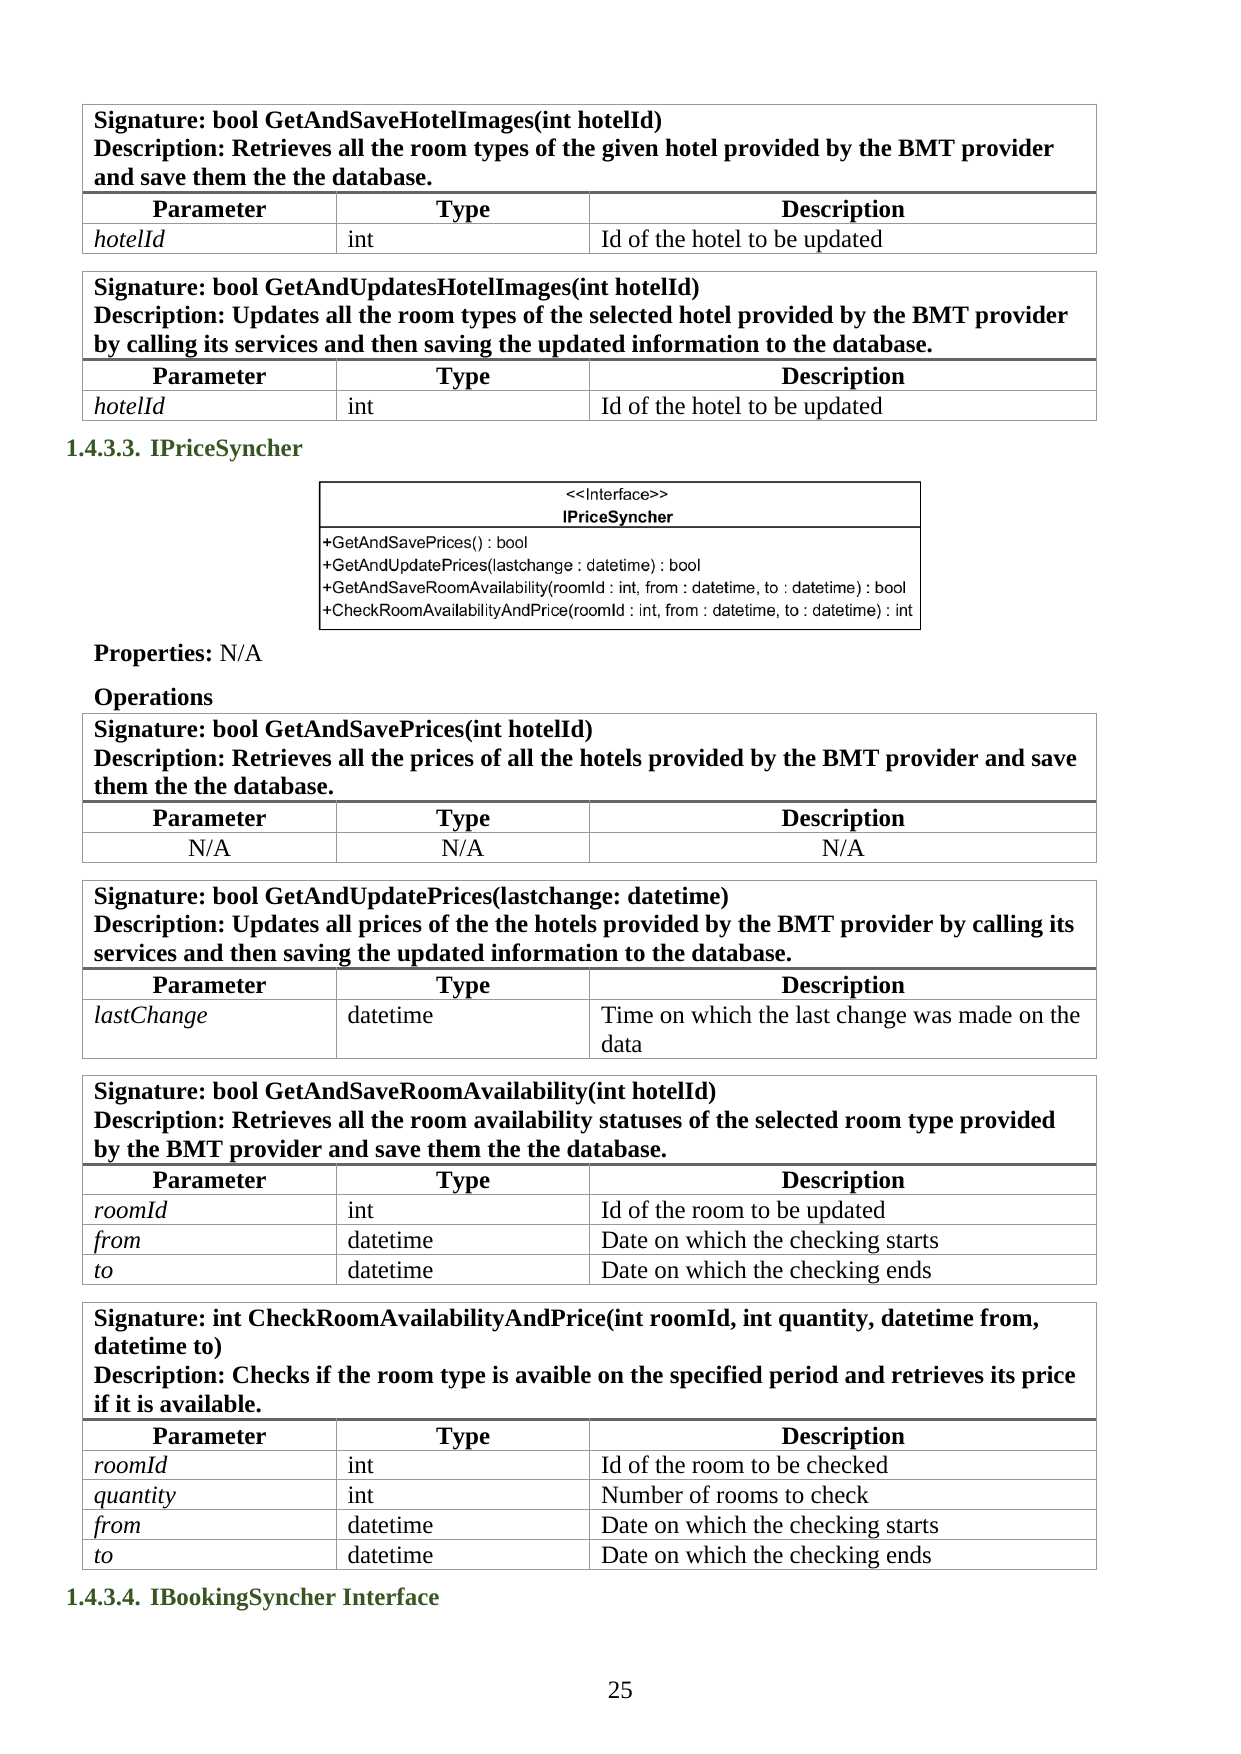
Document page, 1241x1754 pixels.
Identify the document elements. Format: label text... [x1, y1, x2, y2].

table_cell datetime [337, 1255, 589, 1284]
table_cell Parameter [83, 1166, 336, 1194]
table_header Signature: bool GetAndUpdatePrices(lastchange: datetime) Description: Updates all prices of the the hotels provided by the BMT provider by calling its services and then saving the updated information to the database. [83, 881, 1096, 967]
table_cell N/A [590, 833, 1096, 862]
subtitle IBookingSyncher Interface [141, 1582, 1146, 1611]
table_cell Parameter [83, 1421, 336, 1449]
table_cell Description [590, 361, 1096, 390]
table_cell datetime [337, 1510, 589, 1539]
table_cell int [337, 1195, 589, 1224]
table_cell quantity [83, 1480, 336, 1509]
table_cell Type [337, 1421, 589, 1449]
table_cell Parameter [83, 803, 336, 832]
table_cell Description [590, 970, 1096, 999]
table_header Signature: bool GetAndSaveHotelImages(int hotelId) Description: Retrieves all the room types of the given hotel provided by the BMT provider and save them the the database. [83, 105, 1096, 191]
table_cell Description [590, 1421, 1096, 1449]
table_cell roomId [83, 1451, 336, 1479]
table_cell int [337, 1480, 589, 1509]
table_cell hotelId [83, 224, 336, 253]
table_header Signature: bool GetAndSaveRoomAvailability(int hotelId) Description: Retrieves all the room availability statuses of the selected room type provided by the BMT provider and save them the the database. [83, 1076, 1096, 1162]
table_cell Description [590, 803, 1096, 832]
table_cell Time on which the last change was made on the data [590, 1000, 1096, 1057]
table_cell Type [337, 970, 589, 999]
table_header Signature: int CheckRoomAvailabilityAndPrice(int roomId, int quantity, datetime from, datetime to) Description: Checks if the room type is avaible on the specified period and retrieves its price if it is available. [83, 1303, 1096, 1418]
table_cell N/A [337, 833, 589, 862]
table_cell Type [337, 803, 589, 832]
table_cell to [83, 1255, 336, 1284]
table_cell Id of the hotel to be updated [590, 224, 1096, 253]
table_cell Id of the hotel to be updated [590, 391, 1096, 419]
table_cell Description [590, 194, 1096, 223]
table_cell Description [590, 1166, 1096, 1194]
table_cell datetime [337, 1000, 589, 1057]
table_cell Parameter [83, 361, 336, 390]
table_cell Date on which the checking ends [590, 1540, 1096, 1569]
table_cell Parameter [83, 194, 336, 223]
table_cell Date on which the checking starts [590, 1510, 1096, 1539]
table_header Signature: bool GetAndUpdatesHotelImages(int hotelId) Description: Updates all the room types of the selected hotel provided by the BMT provider by calling its services and then saving the updated information to the database. [83, 272, 1096, 358]
table_cell Type [337, 361, 589, 390]
text Operations [94, 682, 1146, 711]
table_cell Number of rooms to check [590, 1480, 1096, 1509]
table_cell Date on which the checking starts [590, 1225, 1096, 1254]
table_cell datetime [337, 1225, 589, 1254]
subtitle IPriceSyncher [141, 433, 1146, 462]
table_cell Type [337, 1166, 589, 1194]
table_cell Parameter [83, 970, 336, 999]
table_cell Id of the room to be updated [590, 1195, 1096, 1224]
table_cell lastChange [83, 1000, 336, 1057]
text Properties: N/A [94, 638, 1146, 667]
table_header Signature: bool GetAndSavePrices(int hotelId) Description: Retrieves all the prices of all the hotels provided by the BMT provider and save them the the database. [83, 714, 1096, 800]
table_cell roomId [83, 1195, 336, 1224]
table_cell int [337, 391, 589, 419]
table_cell int [337, 1451, 589, 1479]
table_cell from [83, 1225, 336, 1254]
table_cell Type [337, 194, 589, 223]
table_cell Date on which the checking ends [590, 1255, 1096, 1284]
table_cell N/A [83, 833, 336, 862]
table_cell to [83, 1540, 336, 1569]
table_cell int [337, 224, 589, 253]
picture [316, 476, 925, 636]
table_cell Id of the room to be checked [590, 1451, 1096, 1479]
table_cell hotelId [83, 391, 336, 419]
table_cell from [83, 1510, 336, 1539]
table_cell datetime [337, 1540, 589, 1569]
